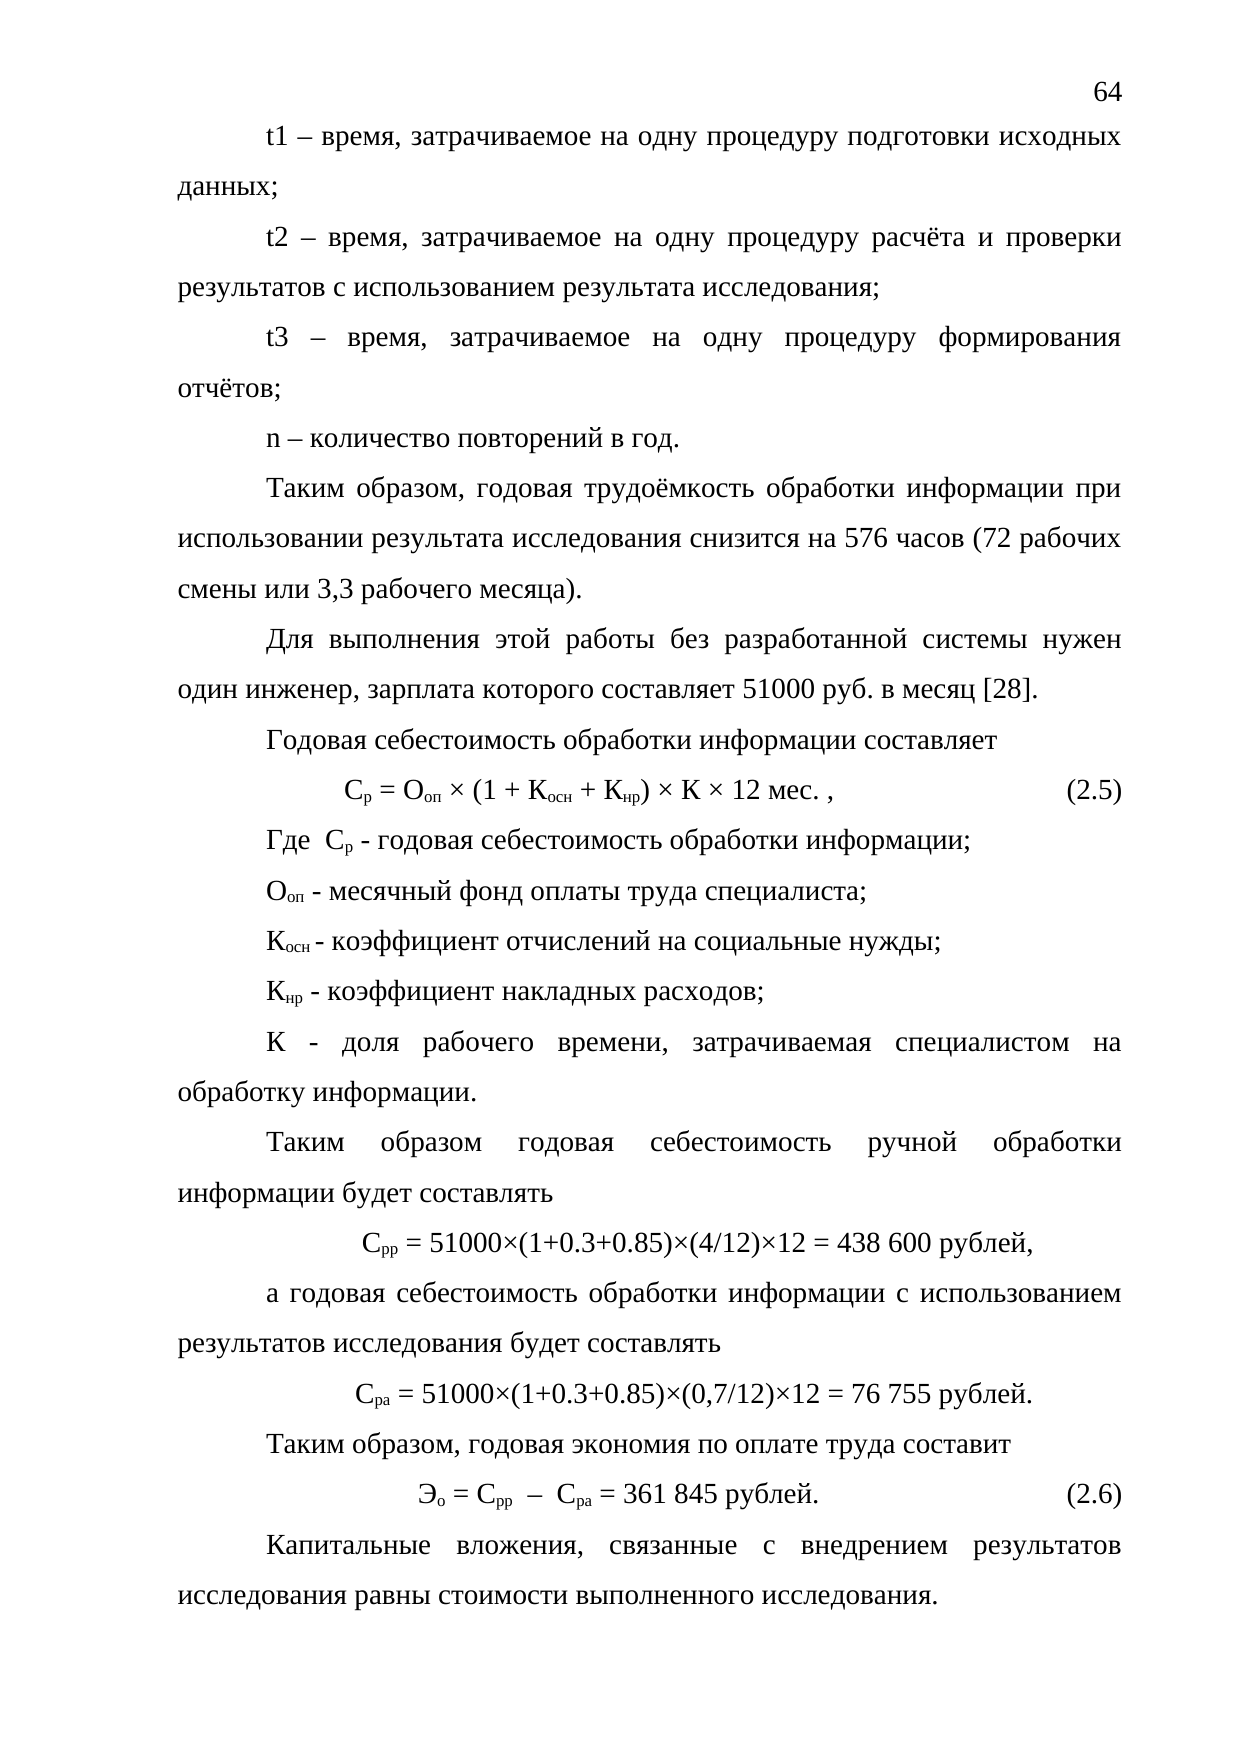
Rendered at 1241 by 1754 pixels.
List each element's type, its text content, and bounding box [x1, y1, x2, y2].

text Ср = Ооп × (1 + Косн + Кнр) × К × 12 мес. , (2.5) [177, 772, 1122, 806]
text Ооп - месячный фонд оплаты труда специалиста; [177, 873, 1122, 906]
text Срр = 51000×(1+0.3+0.85)×(4/12)×12 = 438 600 рублей, [177, 1225, 1122, 1258]
text n – количество повторений в год. [177, 420, 1122, 453]
text Таким образом, годовая трудоёмкость обработки информации при использовании результата исследования снизится на 576 часов (72 рабочих смены или 3,3 рабочего месяца). [177, 470, 1122, 604]
text Для выполнения этой работы без разработанной системы нужен один инженер, зарплата которого составляет 51000 руб. в месяц [28]. [177, 621, 1122, 705]
text а годовая себестоимость обработки информации с использованием результатов исследования будет составлять [177, 1275, 1122, 1359]
text Где Ср - годовая себестоимость обработки информации; [177, 822, 1122, 856]
text Кнр - коэффициент накладных расходов; [177, 973, 1122, 1007]
text t2 – время, затрачиваемое на одну процедуру расчёта и проверки результатов с использованием результата исследования; [177, 219, 1122, 303]
text Эо = Срр – Сра = 361 845 рублей. (2.6) [177, 1477, 1122, 1510]
text t1 – время, затрачиваемое на одну процедуру подготовки исходных данных; [177, 118, 1122, 202]
text Косн - коэффициент отчислений на социальные нужды; [177, 923, 1122, 957]
text Капитальные вложения, связанные с внедрением результатов исследования равны стоимости выполненного исследования. [177, 1527, 1122, 1611]
text t3 – время, затрачиваемое на одну процедуру формирования отчётов; [177, 319, 1122, 403]
text Таким образом, годовая экономия по оплате труда составит [177, 1426, 1122, 1460]
text Годовая себестоимость обработки информации составляет [177, 722, 1122, 755]
text Сра = 51000×(1+0.3+0.85)×(0,7/12)×12 = 76 755 рублей. [177, 1376, 1122, 1409]
text К - доля рабочего времени, затрачиваемая специалистом на обработку информации. [177, 1024, 1122, 1108]
text Таким образом годовая себестоимость ручной обработки информации будет составлять [177, 1124, 1122, 1208]
